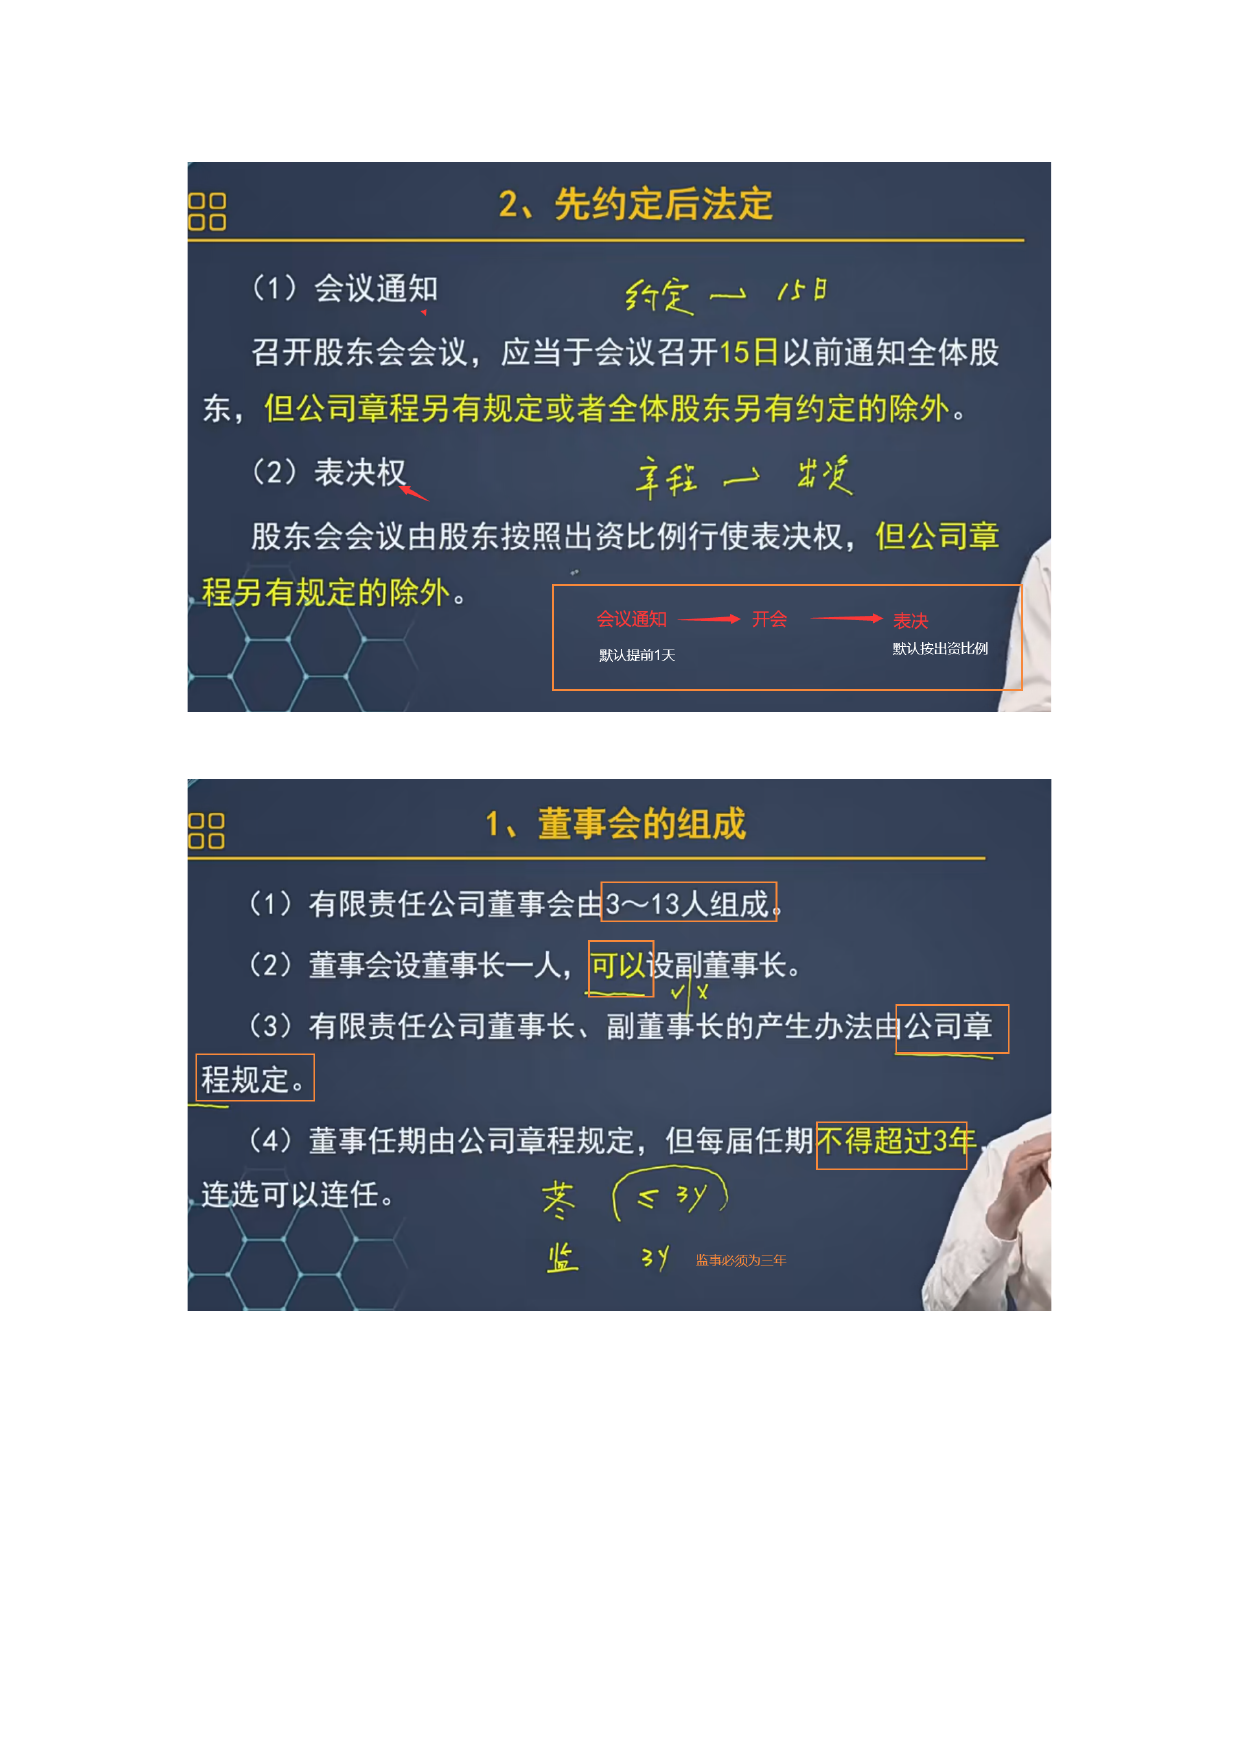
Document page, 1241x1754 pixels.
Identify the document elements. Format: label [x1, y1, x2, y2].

picture [187, 162, 1052, 712]
picture [187, 779, 1052, 1311]
